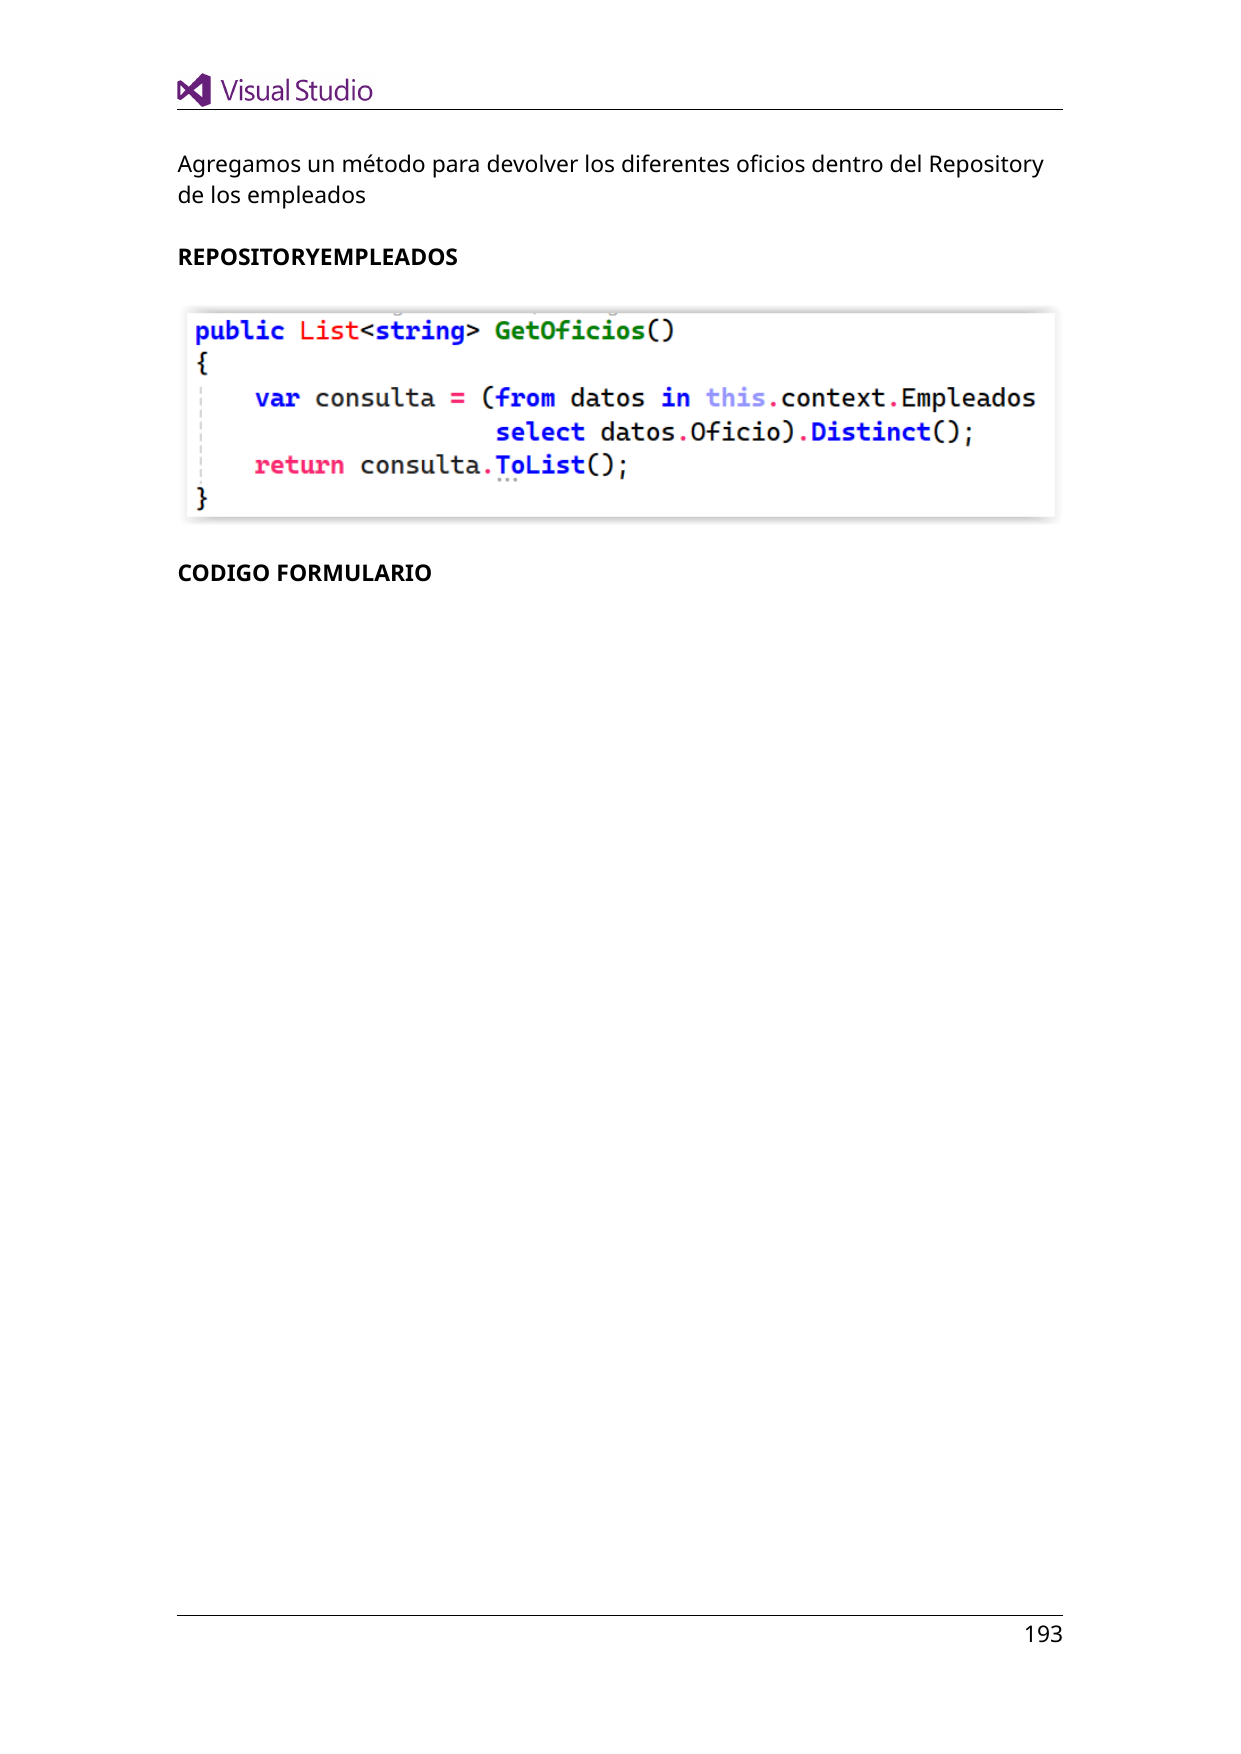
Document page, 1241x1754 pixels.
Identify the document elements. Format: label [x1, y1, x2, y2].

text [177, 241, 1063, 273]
picture [177, 73, 375, 107]
picture [177, 303, 1063, 526]
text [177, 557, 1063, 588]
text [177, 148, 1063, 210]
